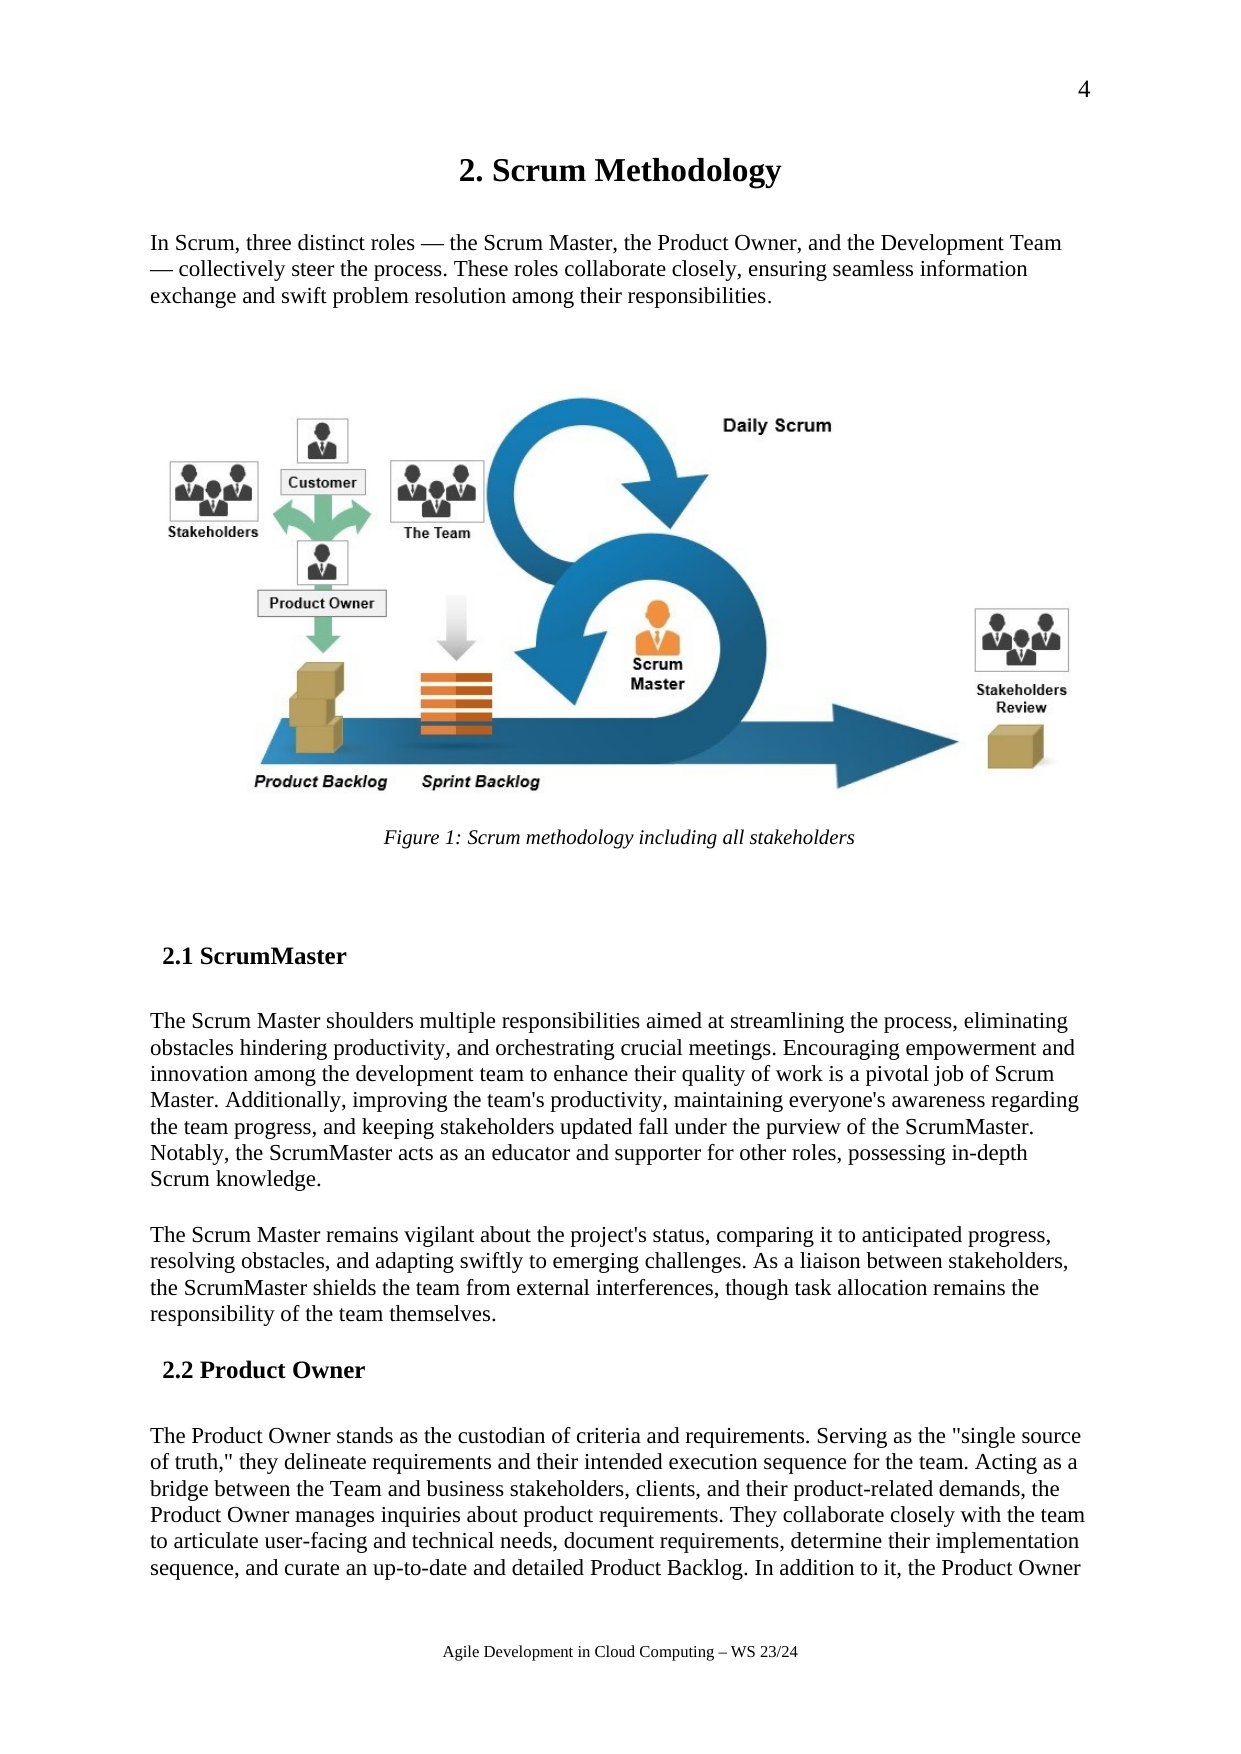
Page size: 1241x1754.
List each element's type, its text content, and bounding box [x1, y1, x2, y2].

subtitle 2.2 Product Owner [162, 1356, 1090, 1384]
text Figure 1: Scrum methodology including all stakeholders [150, 825, 1090, 849]
text The Scrum Master shoulders multiple responsibilities aimed at streamlining the process, eliminating obstacles hindering productivity, and orchestrating crucial meetings. Encouraging empowerment and innovation among the development team to enhance their quality of work is a pivotal job of Scrum Master. Additionally, improving the team's productivity, maintaining everyone's awareness regarding the team progress, and keeping stakeholders updated fall under the purview of the ScrumMaster. Notably, the ScrumMaster acts as an educator and supporter for other roles, possessing in-depth Scrum knowledge. [150, 1007, 1090, 1192]
picture [150, 390, 1091, 796]
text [150, 1422, 1090, 1580]
text The Scrum Master remains vigilant about the project's status, comparing it to anticipated progress, resolving obstacles, and adapting swiftly to emerging challenges. As a liaison between stakeholders, the ScrumMaster shields the team from external interferences, though task allocation remains the responsibility of the team themselves. [150, 1221, 1090, 1326]
text In Scrum, three distinct roles — the Scrum Master, the Product Owner, and the Development Team — collectively steer the process. These roles collaborate closely, ensuring seamless information exchange and swift problem resolution among their responsibilities. [150, 229, 1090, 308]
subtitle 2.1 ScrumMaster [162, 941, 1090, 970]
subtitle 2. Scrum Methodology [150, 150, 1090, 188]
